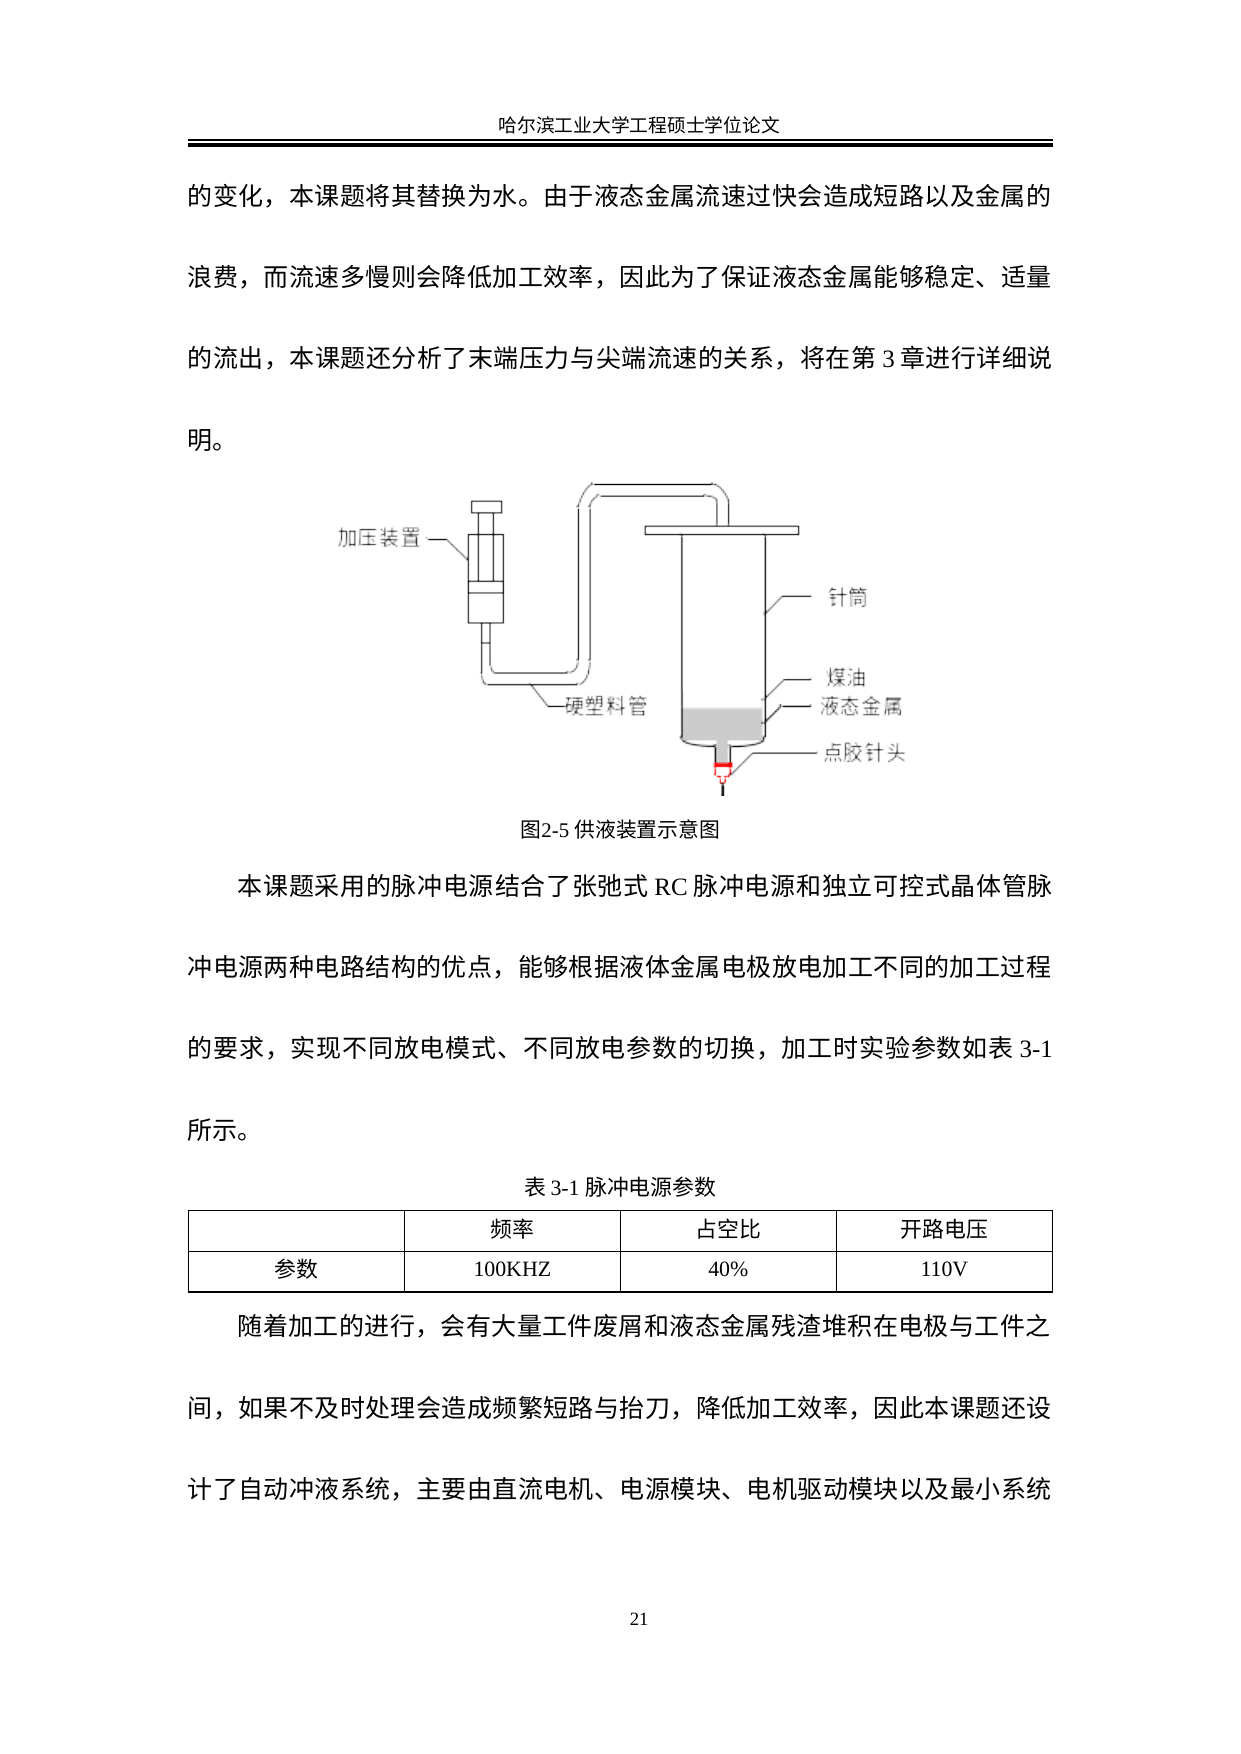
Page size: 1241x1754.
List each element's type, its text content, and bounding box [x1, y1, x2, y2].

table_cell 110V [837, 1252, 1052, 1291]
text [187, 162, 1053, 471]
text 本课题采用的脉冲电源结合了张弛式RC脉冲电源和独立可控式晶体管脉冲电源两种电路结构的优点，能够根据液体金属电极放电加工不同的加工过程的要求，实现不同放电模式、不同放电参数的切换，加工时实验参数如表3-1所示。 [187, 852, 1053, 1161]
text 图2-5 供液装置示意图 [187, 812, 1053, 844]
table_header 开路电压 [837, 1211, 1052, 1251]
table_cell 参数 [189, 1252, 404, 1291]
table_cell 100KHZ [405, 1252, 620, 1291]
table_header 频率 [405, 1211, 620, 1251]
table_header [189, 1211, 404, 1251]
table_cell 40% [621, 1252, 836, 1291]
table_header 占空比 [621, 1211, 836, 1251]
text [187, 1292, 1053, 1520]
text 表3-1 脉冲电源参数 [187, 1170, 1053, 1202]
